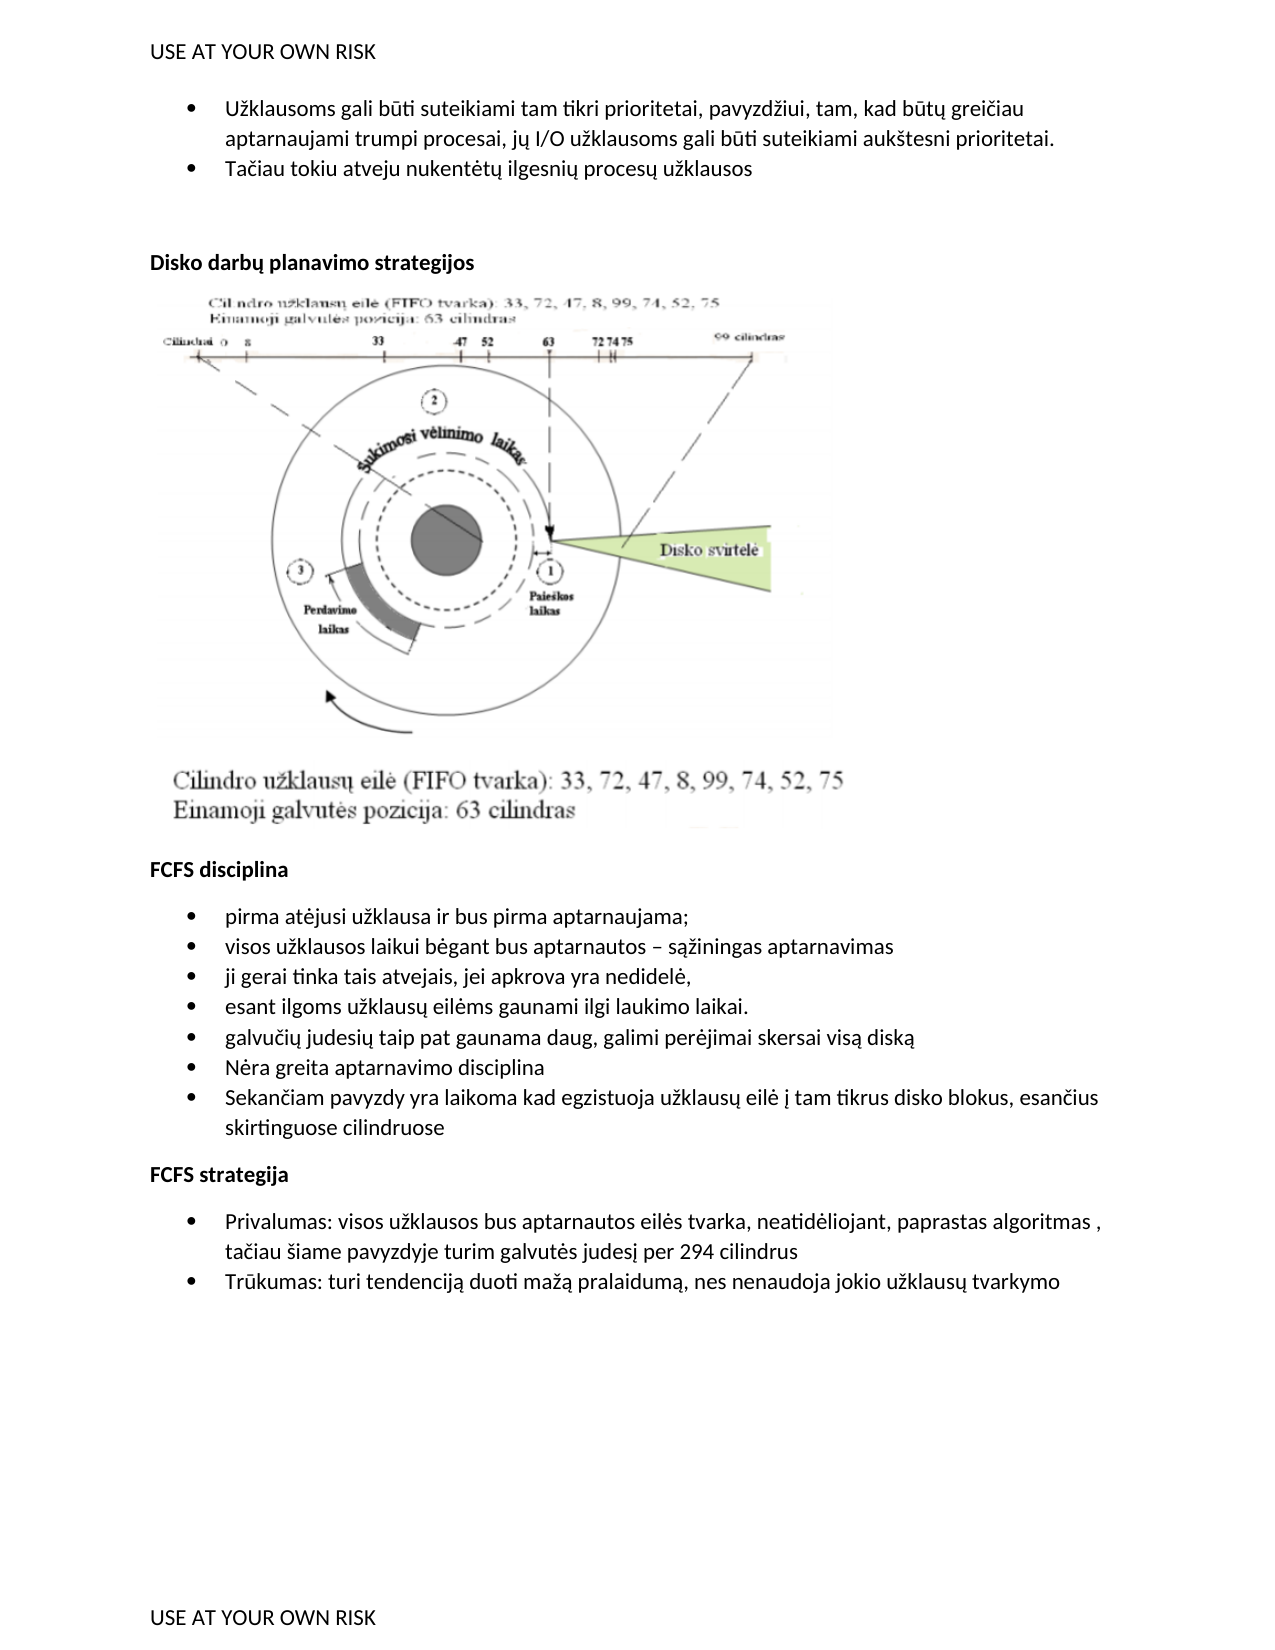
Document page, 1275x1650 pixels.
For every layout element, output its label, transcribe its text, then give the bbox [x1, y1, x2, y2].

picture [150, 294, 850, 836]
list ji gerai tinka tais atvejais, jei apkrova yra nedidelė, [187, 962, 1125, 990]
list pirma atėjusi užklausa ir bus pirma aptarnaujama; [187, 902, 1125, 930]
text FCFS strategija [150, 1160, 1125, 1188]
list visos užklausos laikui bėgant bus aptarnautos – sąžiningas aptarnavimas [187, 932, 1125, 960]
text FCFS disciplina [150, 855, 1125, 883]
list Trūkumas: turi tendenciją duoti mažą pralaidumą, nes nenaudoja jokio užklausų tvarkymo [187, 1267, 1125, 1295]
list Privalumas: visos užklausos bus aptarnautos eilės tvarka, neatidėliojant, paprastas algoritmas , tačiau šiame pavyzdyje turim galvutės judesį per 294 cilindrus [187, 1207, 1125, 1265]
list Nėra greita aptarnavimo disciplina [187, 1053, 1125, 1081]
text Disko darbų planavimo strategijos [150, 248, 1125, 276]
list esant ilgoms užklausų eilėms gaunami ilgi laukimo laikai. [187, 992, 1125, 1020]
list galvučių judesių taip pat gaunama daug, galimi perėjimai skersai visą diską [187, 1023, 1125, 1051]
list Tačiau tokiu atveju nukentėtų ilgesnių procesų užklausos [187, 154, 1125, 182]
list Užklausoms gali būti suteikiami tam tikri prioritetai, pavyzdžiui, tam, kad būtų greičiau aptarnaujami trumpi procesai, jų I/O užklausoms gali būti suteikiami aukštesni prioritetai. [187, 94, 1125, 152]
list Sekančiam pavyzdy yra laikoma kad egzistuoja užklausų eilė į tam tikrus disko blokus, esančius skirtinguose cilindruose [187, 1083, 1125, 1141]
